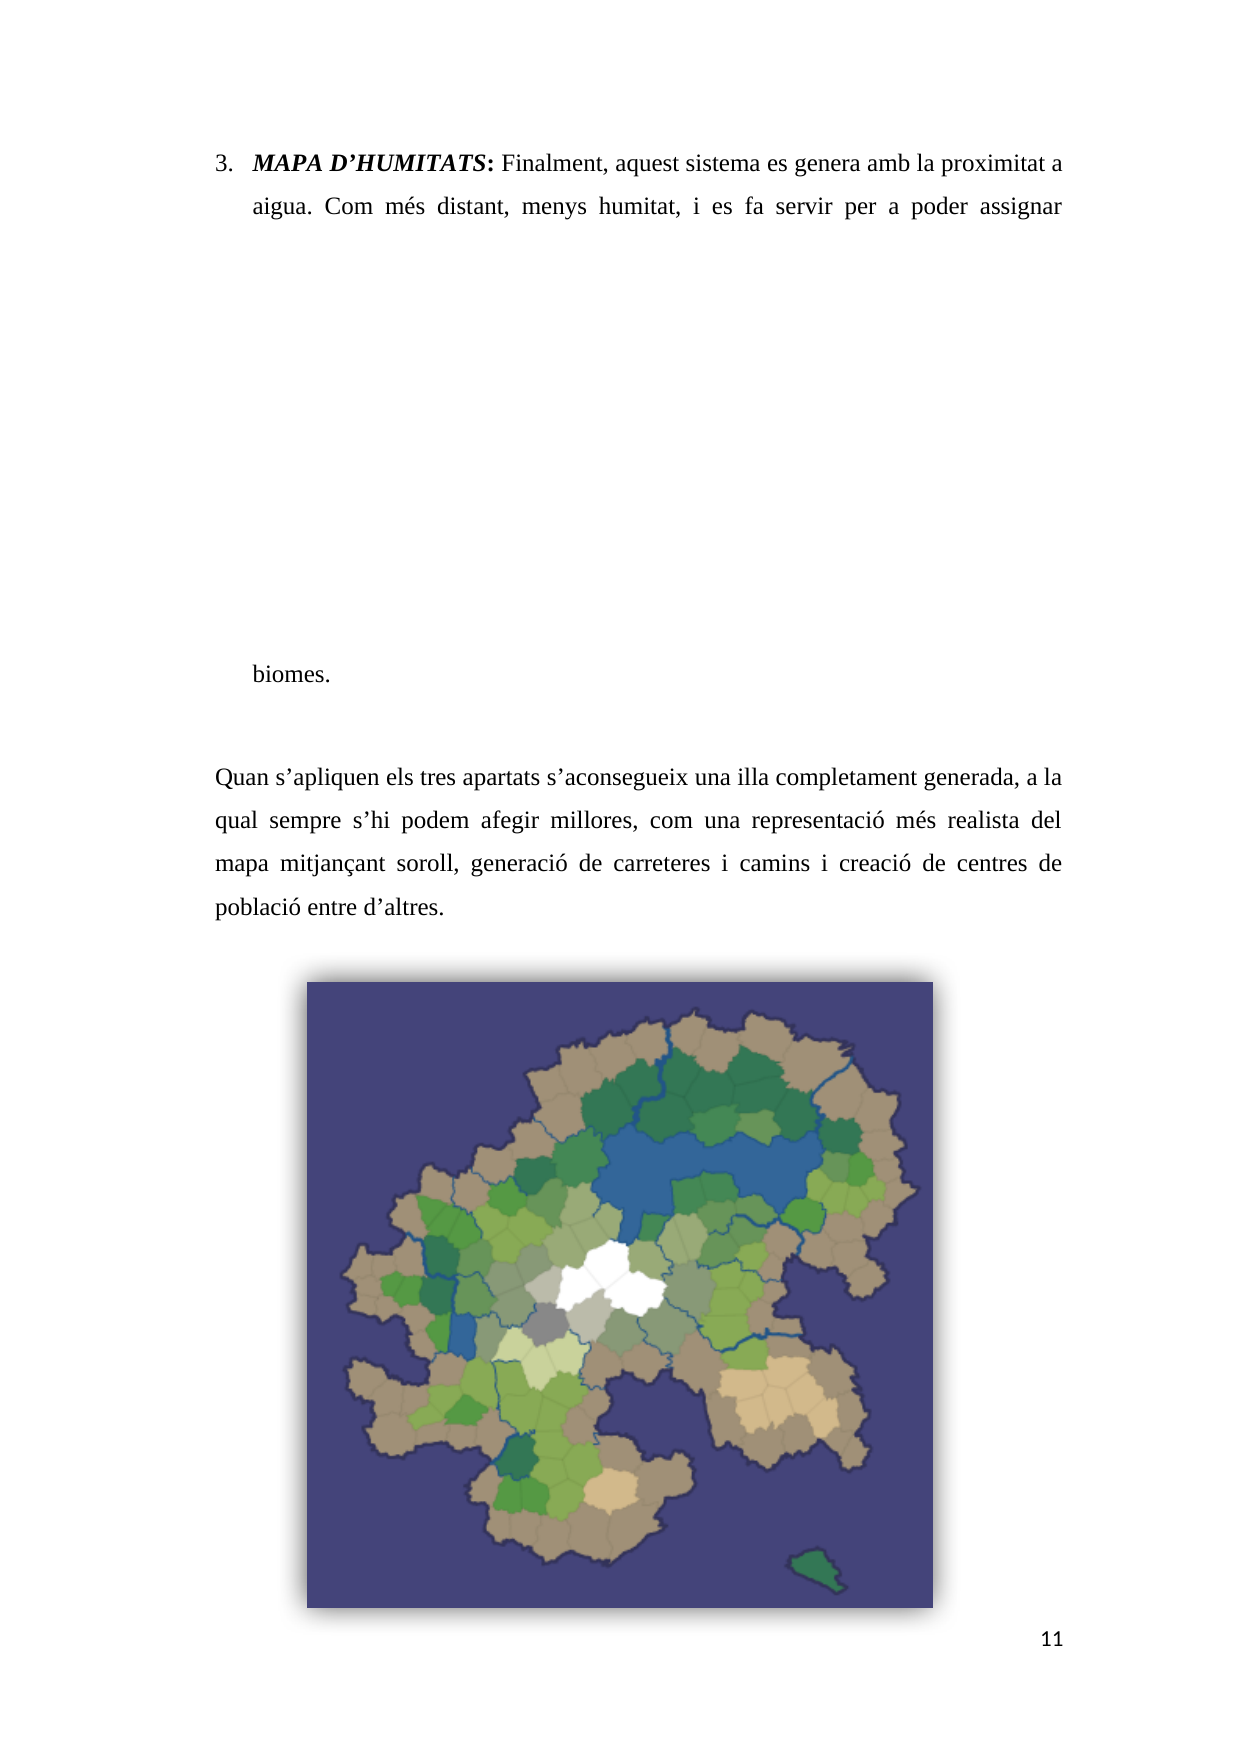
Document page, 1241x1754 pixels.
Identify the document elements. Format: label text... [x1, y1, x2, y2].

list Mapa d’humitats: Finalment, aquest sistema es genera amb la proximitat a aigua. Com més distant, menys humitat, i es fa servir per a poder assignar biomes. [215, 148, 1063, 688]
text Quan s’apliquen els tres apartats s’aconsegueix una illa completament generada, a la qual sempre s’hi podem afegir millores, com una representació més realista del mapa mitjançant soroll, generació de carreteres i camins i creació de centres de població entre d’altres. [215, 762, 1063, 920]
picture [307, 982, 933, 1608]
